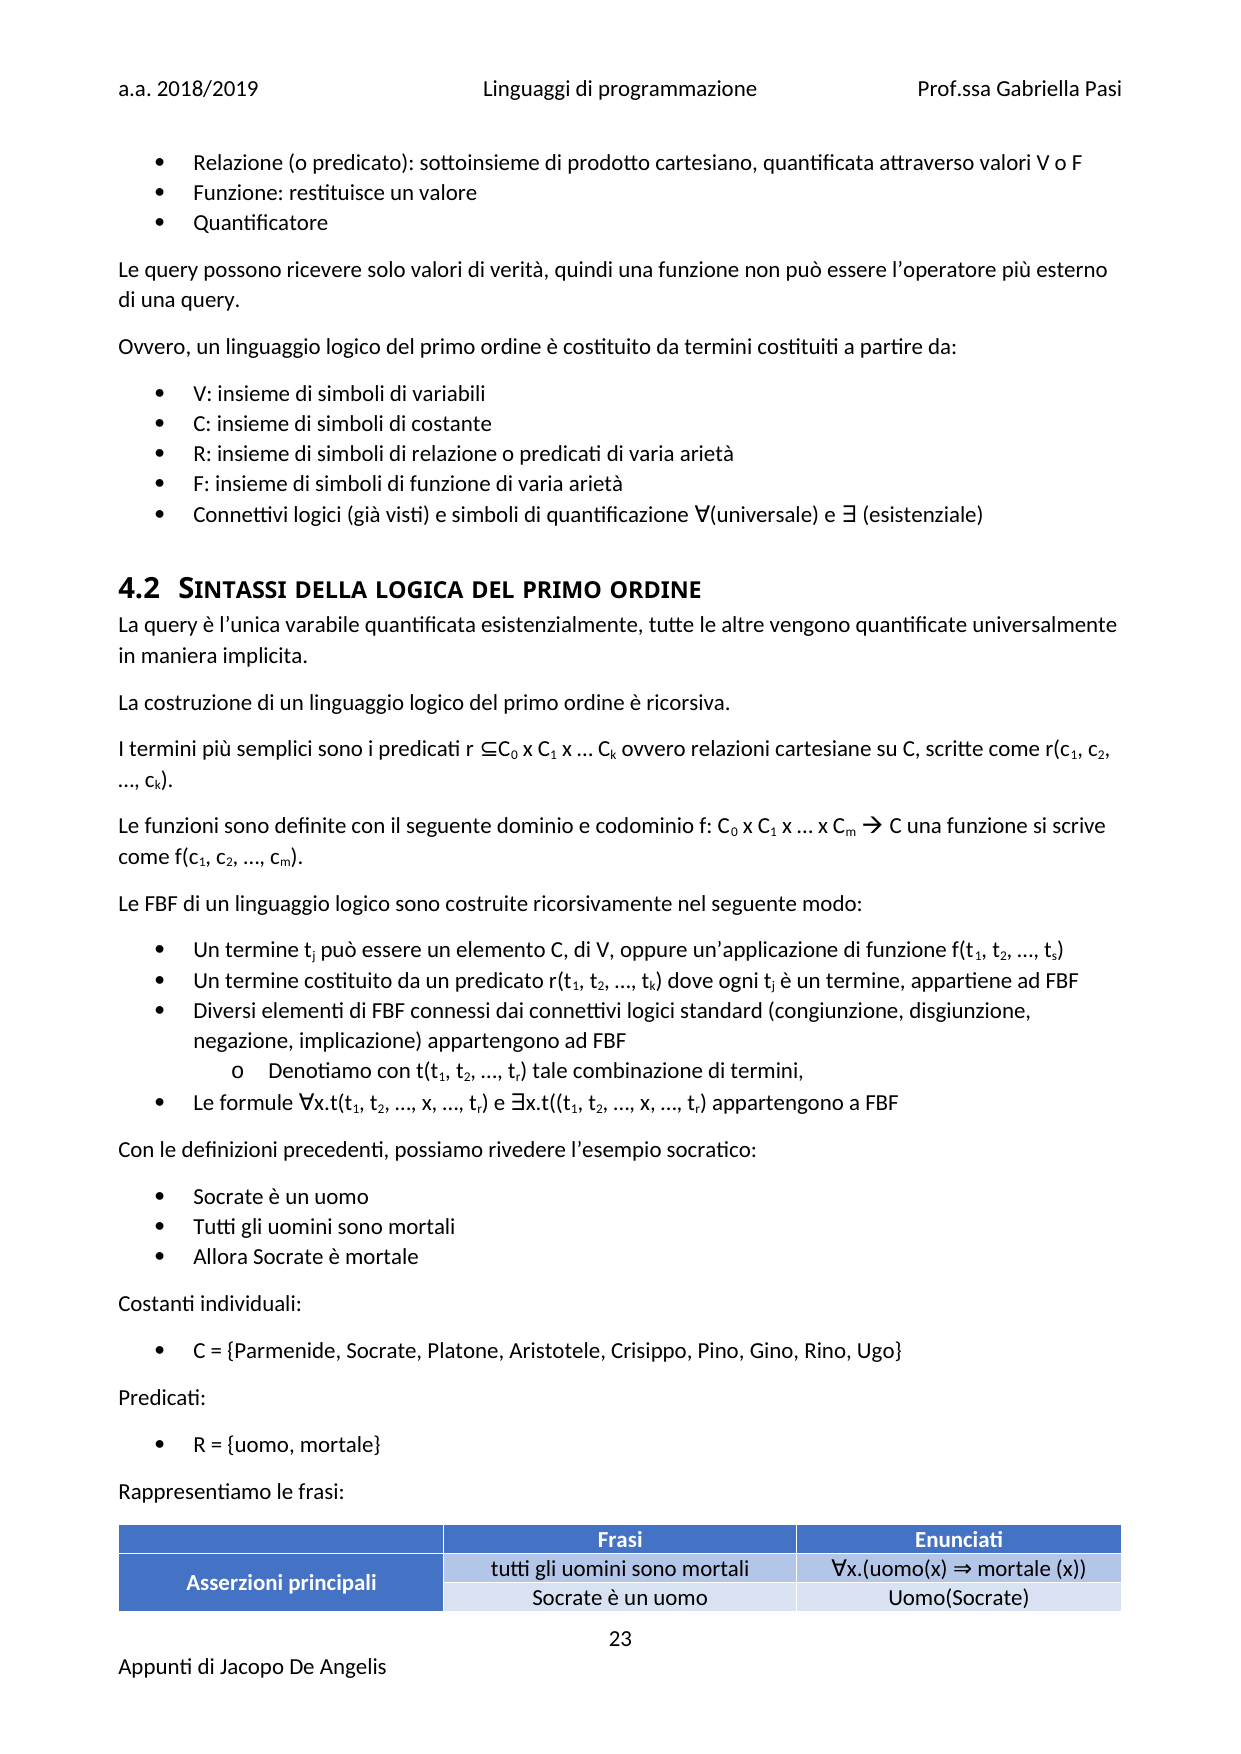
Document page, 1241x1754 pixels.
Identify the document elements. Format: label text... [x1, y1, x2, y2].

list R: insieme di simboli di relazione o predicati di varia arietà [156, 439, 1122, 467]
table_cell Socrate è un uomo [444, 1583, 796, 1611]
list Allora Socrate è mortale [156, 1242, 1122, 1271]
list Denotiamo con t(t1, t2, …, tr) tale combinazione di termini, [231, 1056, 1122, 1086]
text Le query possono ricevere solo valori di verità, quindi una funzione non può essere l’operatore più esterno di una query. [118, 255, 1122, 313]
table_header Frasi [444, 1525, 796, 1553]
text Le FBF di un linguaggio logico sono costruite ricorsivamente nel seguente modo: [118, 889, 1122, 917]
table_cell Uomo(Socrate) [797, 1583, 1121, 1611]
table_cell ∀x.(uomo(x) ⇒ mortale (x)) [797, 1554, 1121, 1582]
list Funzione: restituisce un valore [156, 178, 1122, 206]
text Le funzioni sono definite con il seguente dominio e codominio f: C0 x C1 x … x Cm C una funzione si scrive come f(c1, c2, …, cm). [118, 812, 1122, 870]
text Con le definizioni precedenti, possiamo rivedere l’esempio socratico: [118, 1135, 1122, 1163]
list V: insieme di simboli di variabili [156, 379, 1122, 407]
list R = {uomo, mortale} [156, 1430, 1122, 1458]
text La costruzione di un linguaggio logico del primo ordine è ricorsiva. [118, 688, 1122, 716]
text Rappresentiamo le frasi: [118, 1477, 1122, 1505]
text Costanti individuali: [118, 1289, 1122, 1317]
subtitle Sintassi della logica del primo ordine [118, 568, 1122, 607]
table_cell Asserzioni principali [119, 1554, 443, 1611]
list C: insieme di simboli di costante [156, 409, 1122, 437]
text Predicati: [118, 1383, 1122, 1411]
list Un termine tj può essere un elemento C, di V, oppure un’applicazione di funzione f(t1, t2, …, ts) [156, 936, 1122, 964]
text La query è l’unica varabile quantificata esistenzialmente, tutte le altre vengono quantificate universalmente in maniera implicita. [118, 611, 1122, 669]
list Diversi elementi di FBF connessi dai connettivi logici standard (congiunzione, disgiunzione, negazione, implicazione) appartengono ad FBF [156, 996, 1122, 1054]
table_header Enunciati [797, 1525, 1121, 1553]
list Quantificatore [156, 208, 1122, 236]
table_header [119, 1525, 443, 1553]
text Ovvero, un linguaggio logico del primo ordine è costituito da termini costituiti a partire da: [118, 332, 1122, 360]
list Relazione (o predicato): sottoinsieme di prodotto cartesiano, quantificata attraverso valori V o F [156, 148, 1122, 176]
list F: insieme di simboli di funzione di varia arietà [156, 469, 1122, 497]
list Un termine costituito da un predicato r(t1, t2, …, tk) dove ogni tj è un termine, appartiene ad FBF [156, 966, 1122, 994]
list Tutti gli uomini sono mortali [156, 1212, 1122, 1240]
table_cell tutti gli uomini sono mortali [444, 1554, 796, 1582]
list Socrate è un uomo [156, 1182, 1122, 1210]
list Le formule ∀x.t(t1, t2, …, x, …, tr) e ∃x.t((t1, t2, …, x, …, tr) appartengono a FBF [156, 1088, 1122, 1116]
list C = {Parmenide, Socrate, Platone, Aristotele, Crisippo, Pino, Gino, Rino, Ugo} [156, 1336, 1122, 1364]
text I termini più semplici sono i predicati r ⊆C0 x C1 x … Ck ovvero relazioni cartesiane su C, scritte come r(c1, c2, …, ck). [118, 734, 1122, 793]
list Connettivi logici (già visti) e simboli di quantificazione ∀(universale) e ∃ (esistenziale) [156, 500, 1122, 528]
